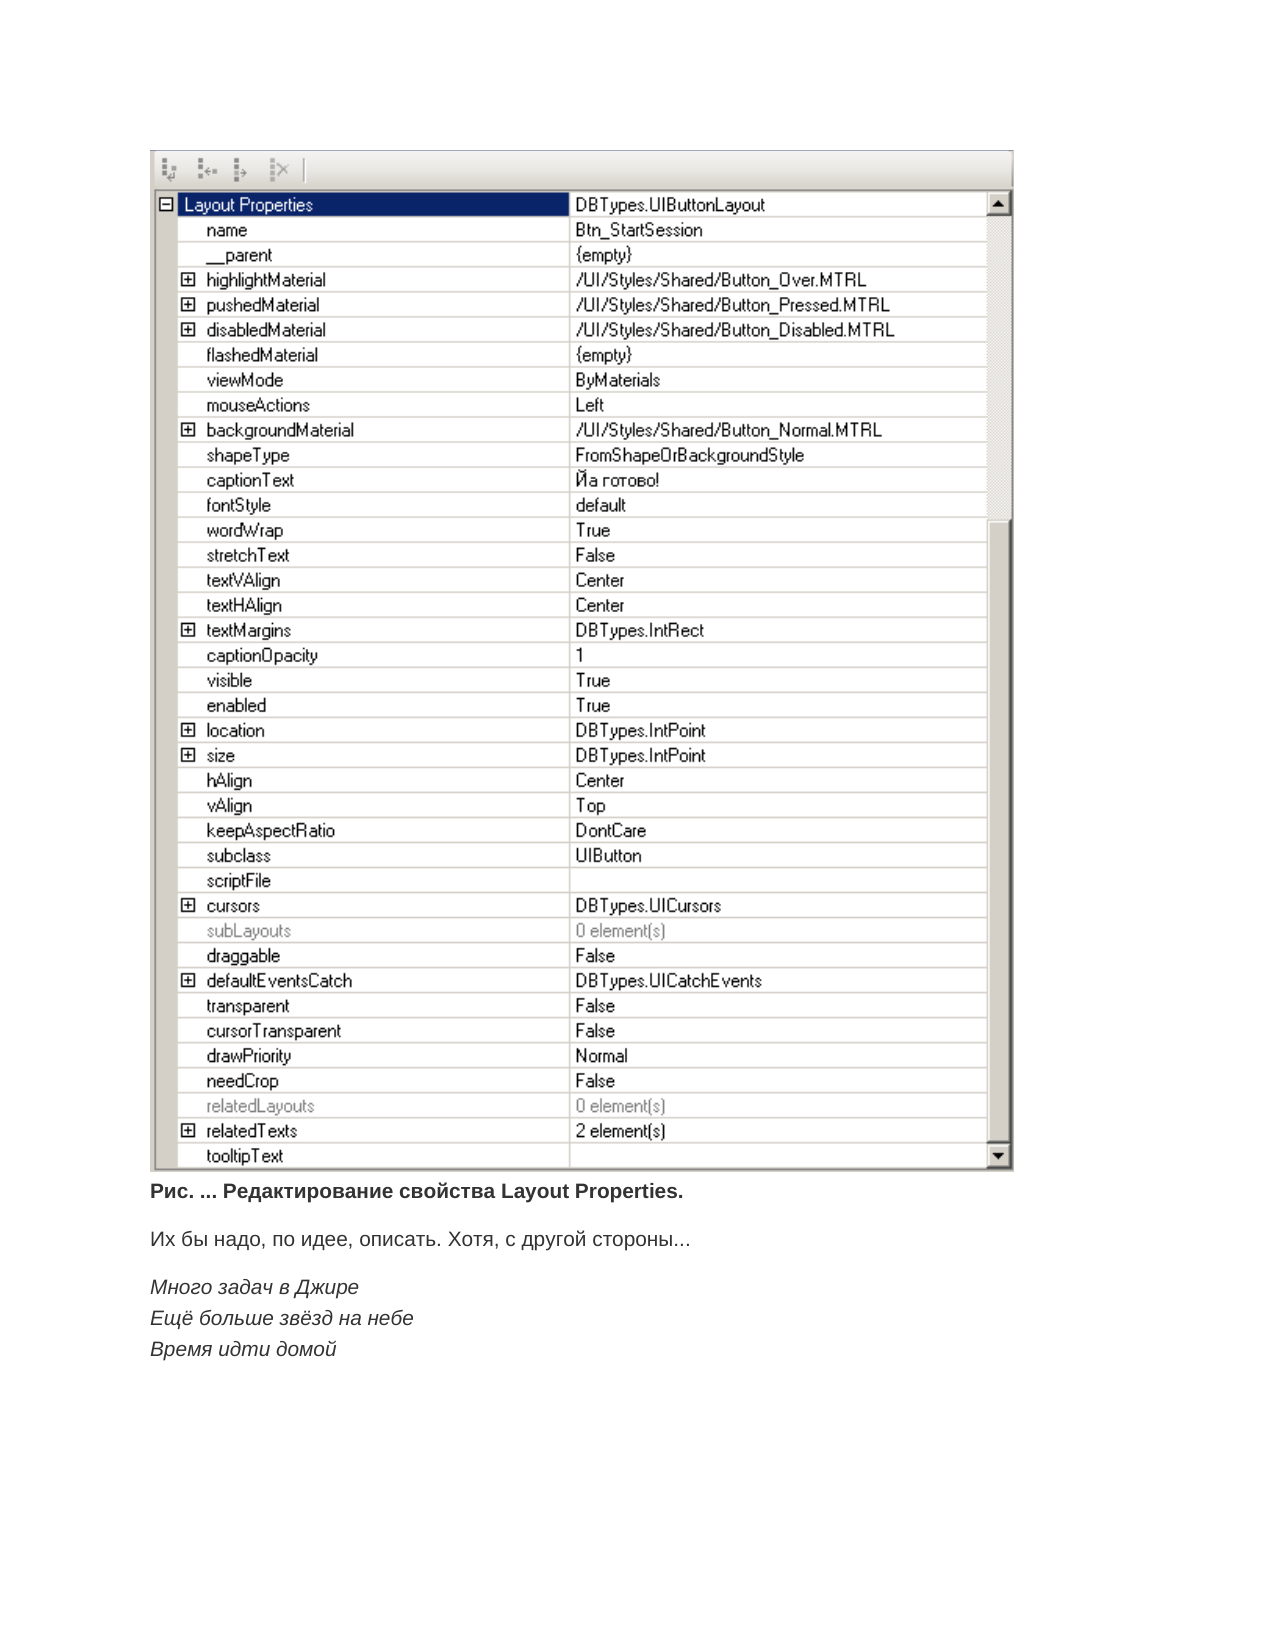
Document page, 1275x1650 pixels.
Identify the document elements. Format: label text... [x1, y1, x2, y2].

text Их бы надо, по идее, описать. Хотя, с другой стороны... [150, 1227, 1125, 1251]
picture [150, 150, 1014, 1172]
text Много задач в Джире Ещё больше звёзд на небе Время идти домой [150, 1275, 1125, 1361]
